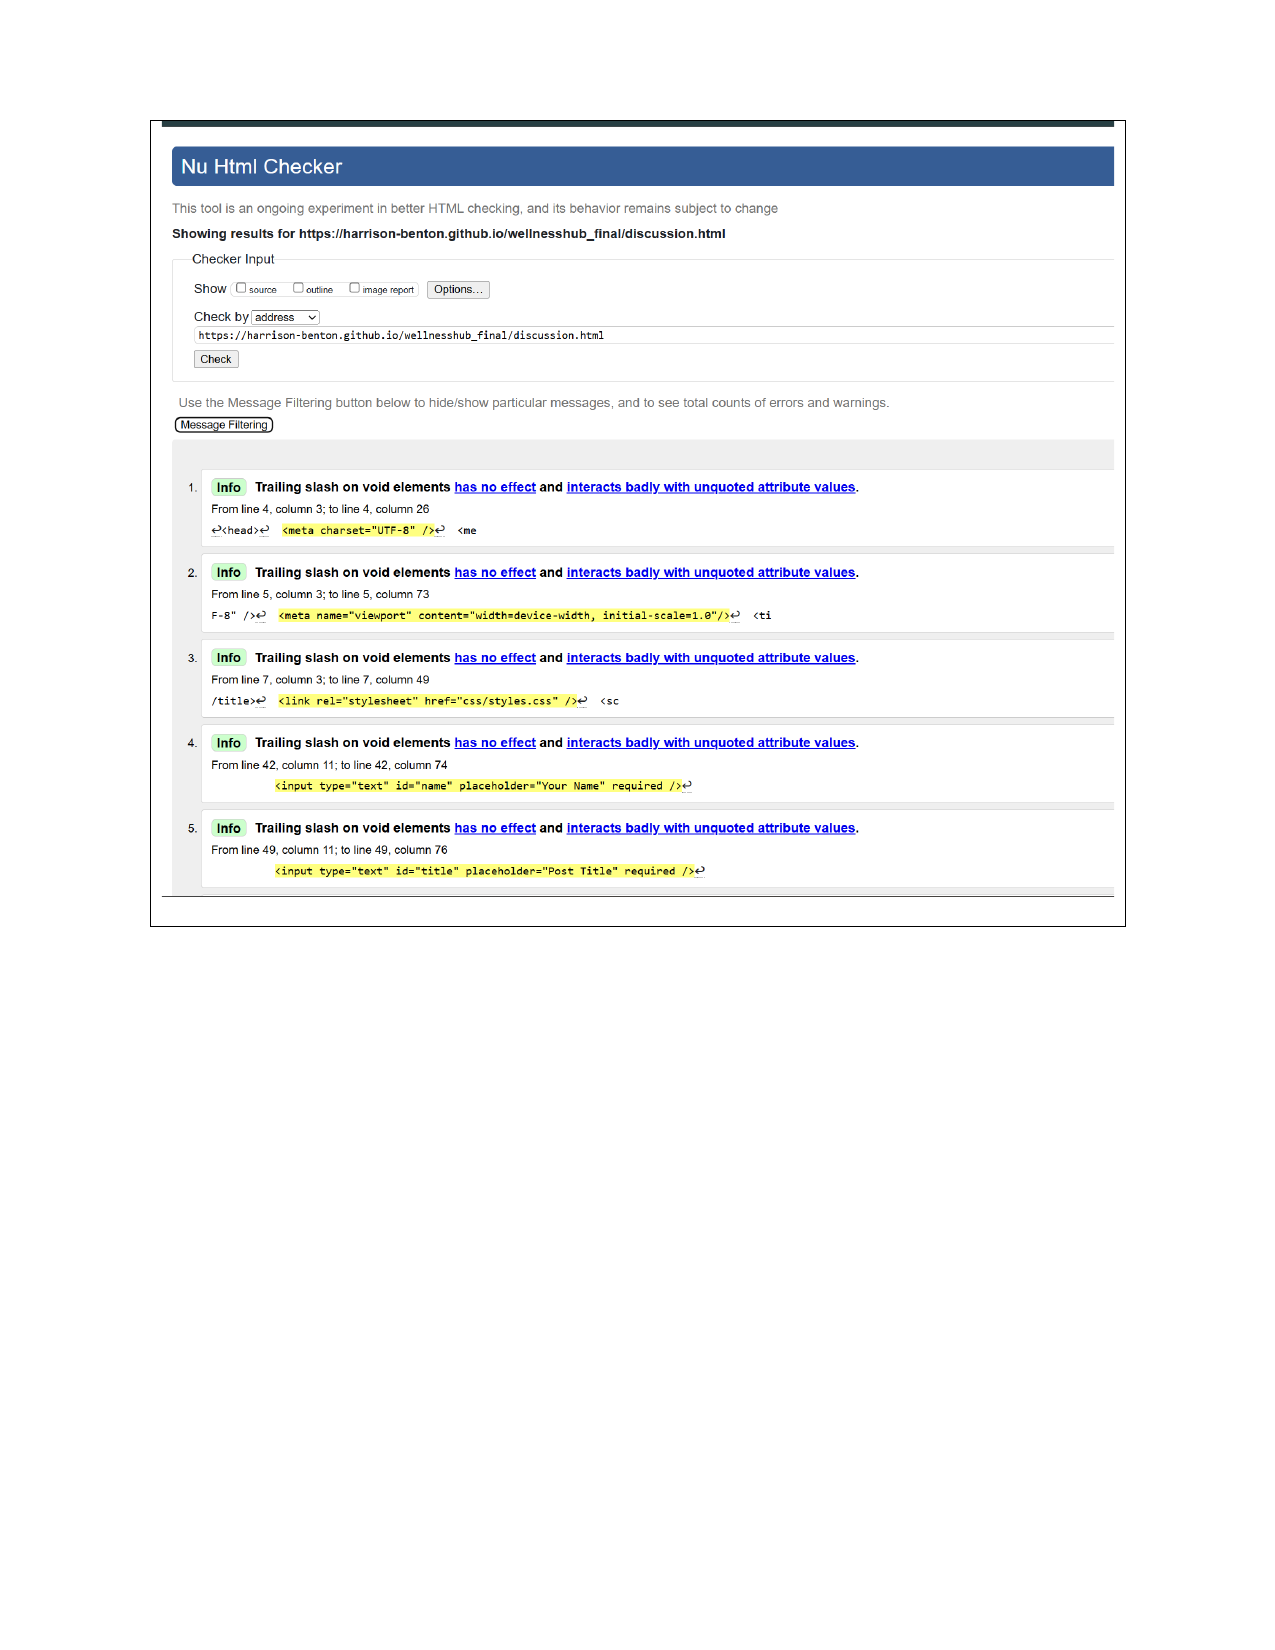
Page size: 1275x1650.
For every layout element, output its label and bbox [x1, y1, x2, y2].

table_cell [151, 121, 1125, 926]
picture [161, 121, 1115, 897]
